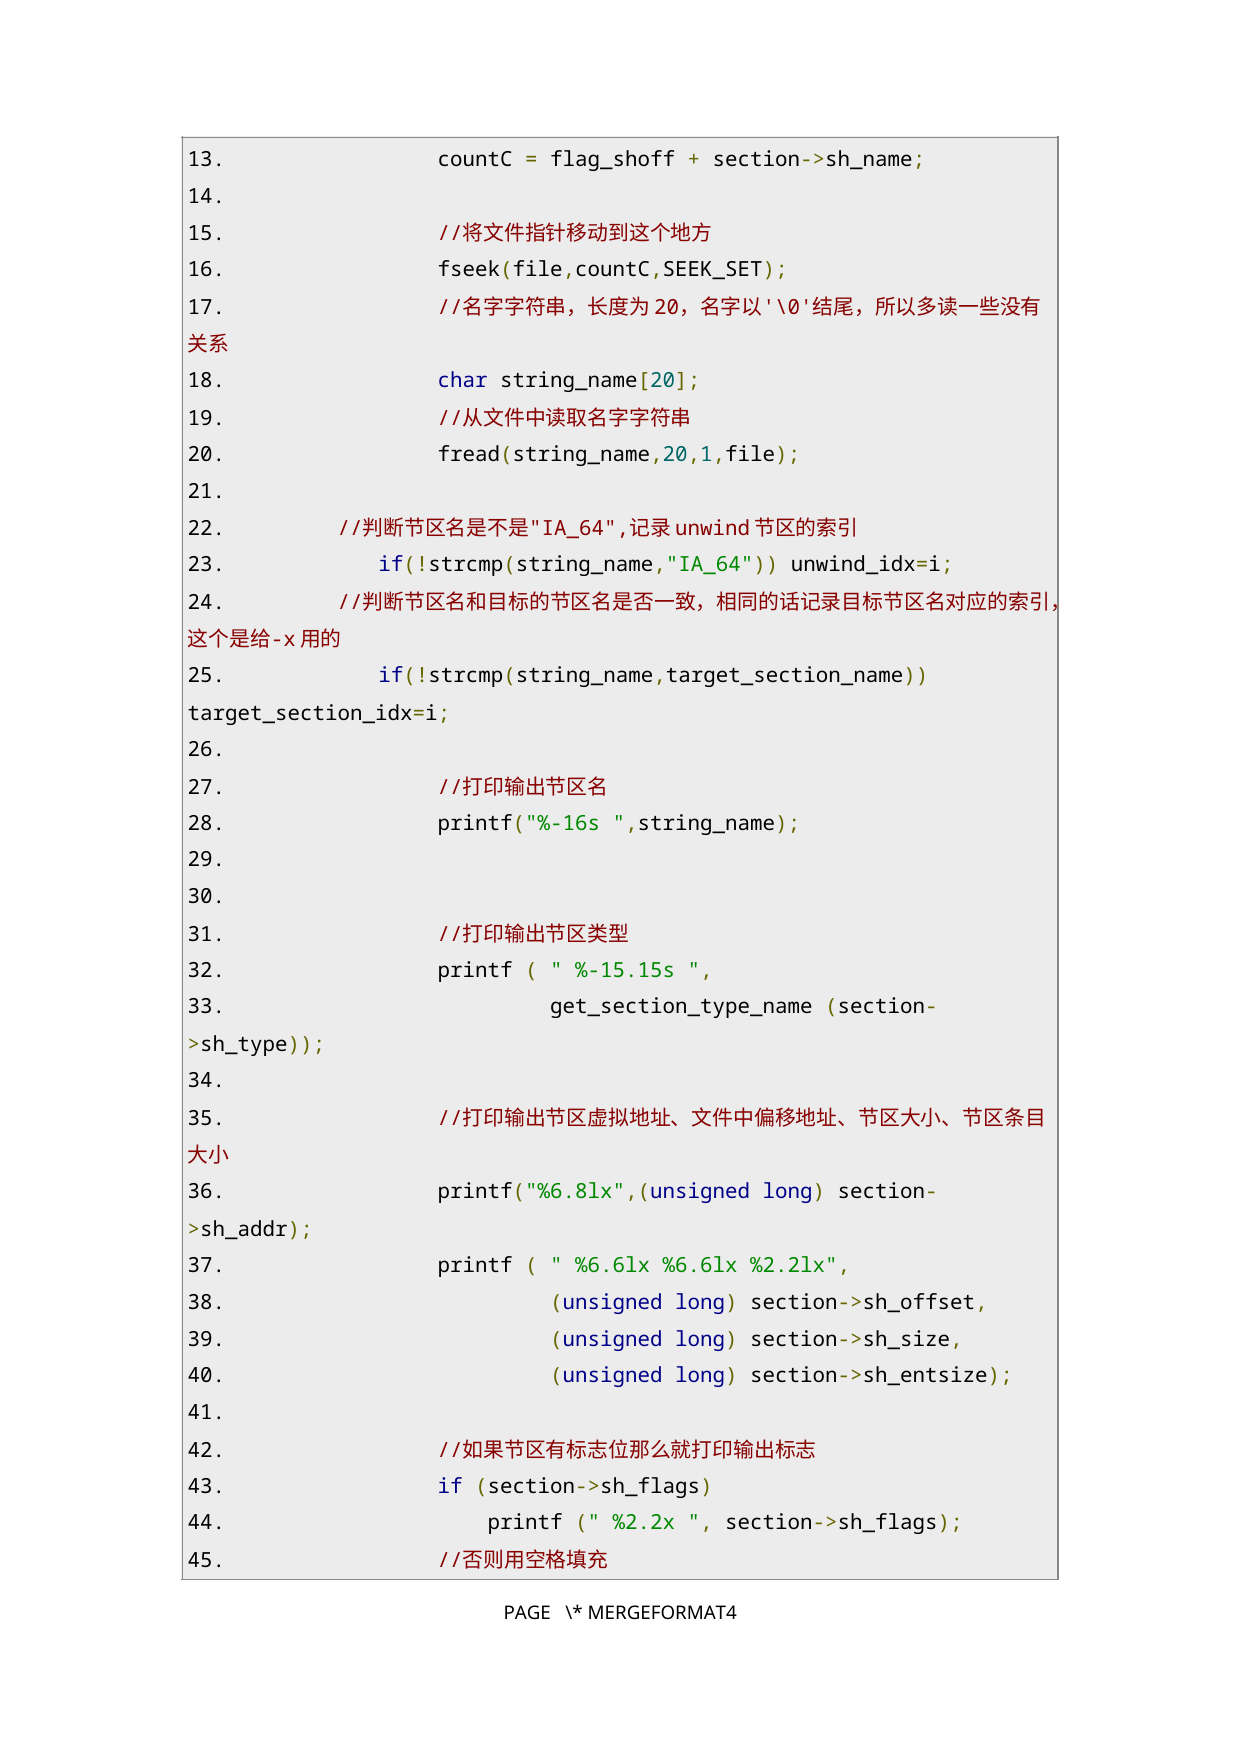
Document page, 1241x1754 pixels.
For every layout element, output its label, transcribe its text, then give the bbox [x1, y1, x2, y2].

text 34. [183, 1058, 1057, 1094]
text 36. printf("%6.8lx",(unsigned long) section->sh_addr); [183, 1169, 1057, 1243]
text 20. fread(string_name,20,1,file); [183, 431, 1057, 468]
text 23. if(!strcmp(string_name,"IA_64")) unwind_idx=i; [183, 542, 1057, 578]
text 21. [183, 468, 1057, 505]
text 27. //打印输出节区名 [183, 763, 1057, 800]
text 19. //从文件中读取名字字符串 [183, 394, 1057, 431]
text 41. [183, 1389, 1057, 1426]
text 35. //打印输出节区虚拟地址、文件中偏移地址、节区大小、节区条目大小 [183, 1094, 1057, 1169]
text 14. [183, 173, 1057, 210]
text 24. //判断节区名和目标的节区名是否一致，相同的话记录目标节区名对应的索引，这个是给-x用的 [183, 578, 1057, 653]
text 17. //名字字符串，长度为20，名字以'\0'结尾，所以多读一些没有关系 [183, 283, 1057, 358]
text 38. (unsigned long) section->sh_offset, [183, 1279, 1057, 1316]
text 29. [183, 837, 1057, 873]
text 33. get_section_type_name (section->sh_type)); [183, 984, 1057, 1058]
text 25. if(!strcmp(string_name,target_section_name)) target_section_idx=i; [183, 653, 1057, 727]
text 22. //判断节区名是不是"IA_64",记录unwind节区的索引 [183, 505, 1057, 542]
text 39. (unsigned long) section->sh_size, [183, 1316, 1057, 1353]
text 16. fseek(file,countC,SEEK_SET); [183, 247, 1057, 283]
text 45. //否则用空格填充 [183, 1536, 1057, 1579]
text 43. if (section->sh_flags) [183, 1463, 1057, 1500]
text 30. [183, 873, 1057, 910]
text 42. //如果节区有标志位那么就打印输出标志 [183, 1426, 1057, 1463]
text 40. (unsigned long) section->sh_entsize); [183, 1353, 1057, 1389]
text 31. //打印输出节区类型 [183, 910, 1057, 947]
text 18. char string_name[20]; [183, 358, 1057, 394]
text 32. printf ( " %-15.15s ", [183, 947, 1057, 984]
text 13. countC = flag_shoff + section->sh_name; [183, 138, 1057, 173]
text 15. //将文件指针移动到这个地方 [183, 210, 1057, 247]
text 28. printf("%-16s ",string_name); [183, 800, 1057, 837]
text 26. [183, 727, 1057, 763]
text 44. printf (" %2.2x ", section->sh_flags); [183, 1500, 1057, 1536]
text 37. printf ( " %6.6lx %6.6lx %2.2lx", [183, 1243, 1057, 1279]
